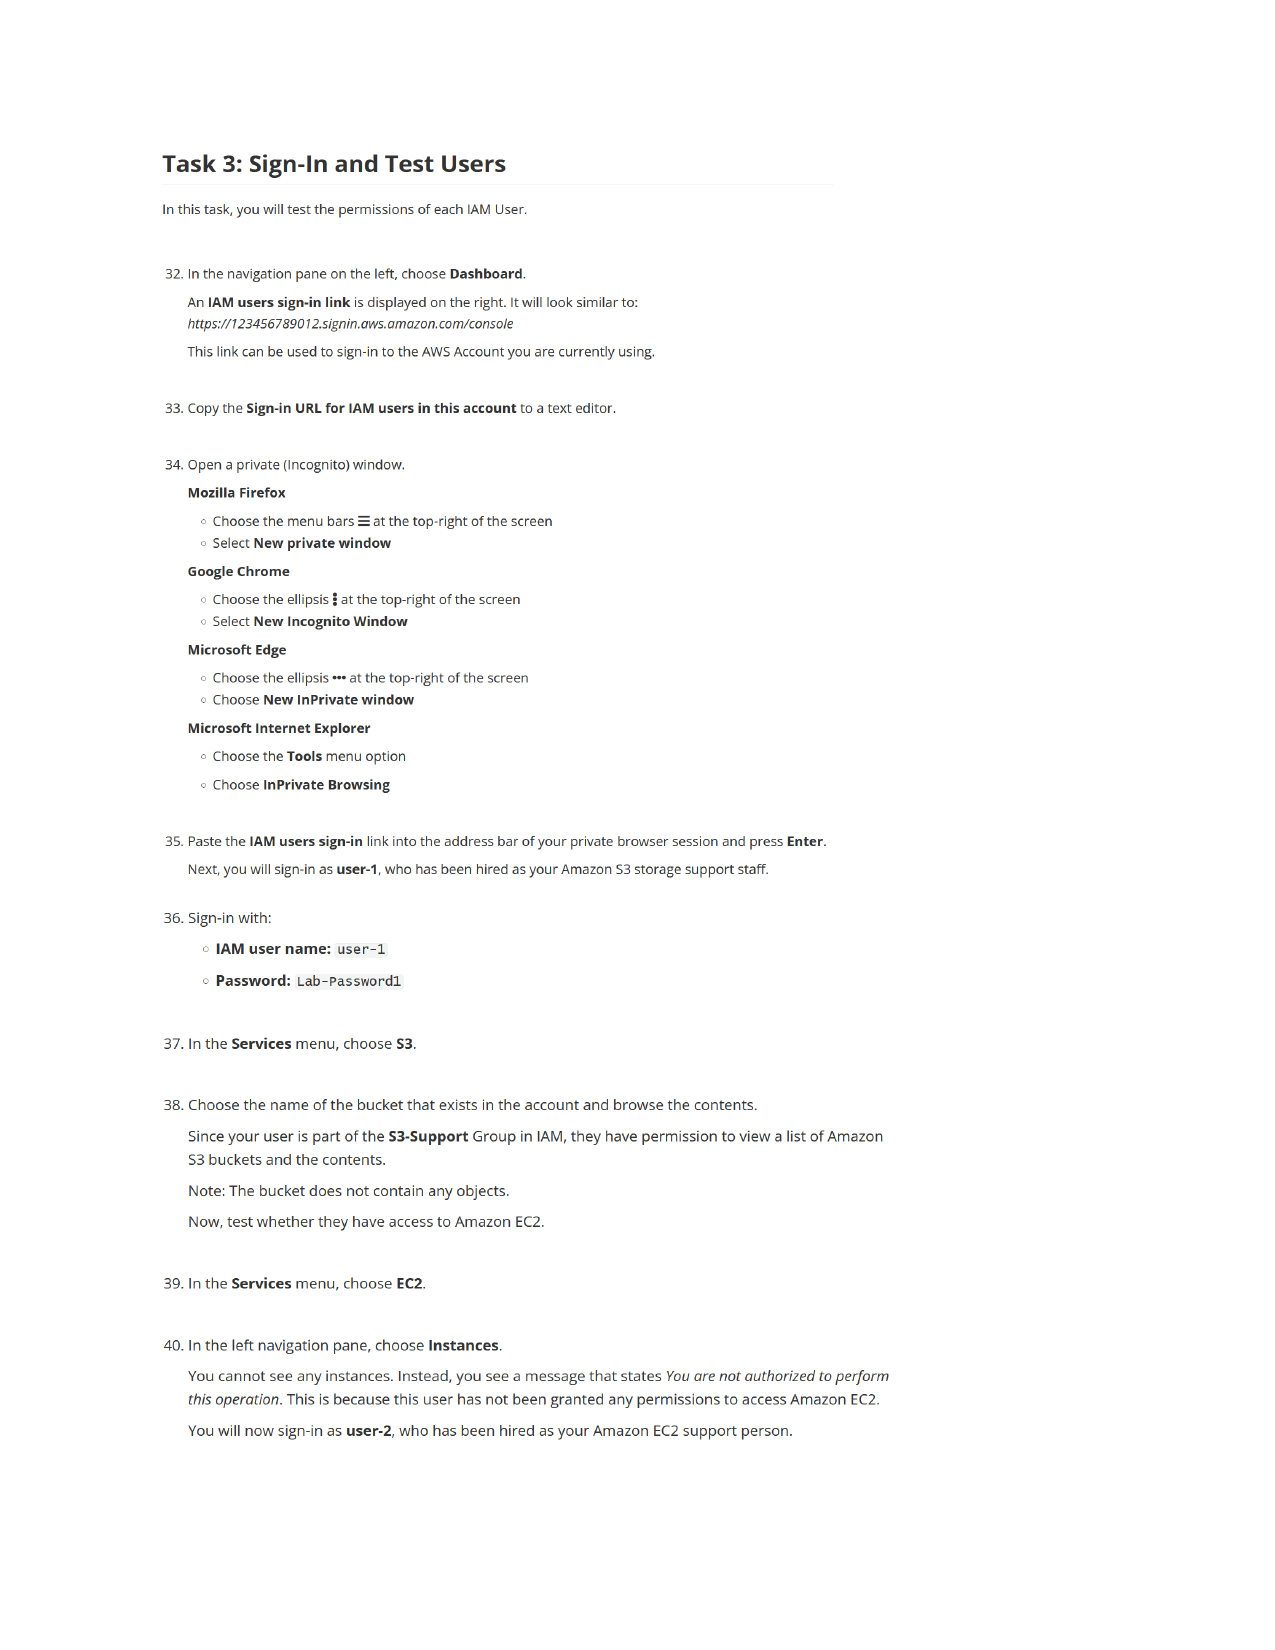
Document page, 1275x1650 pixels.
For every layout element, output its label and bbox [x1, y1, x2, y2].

picture [150, 902, 901, 1465]
picture [150, 150, 839, 900]
